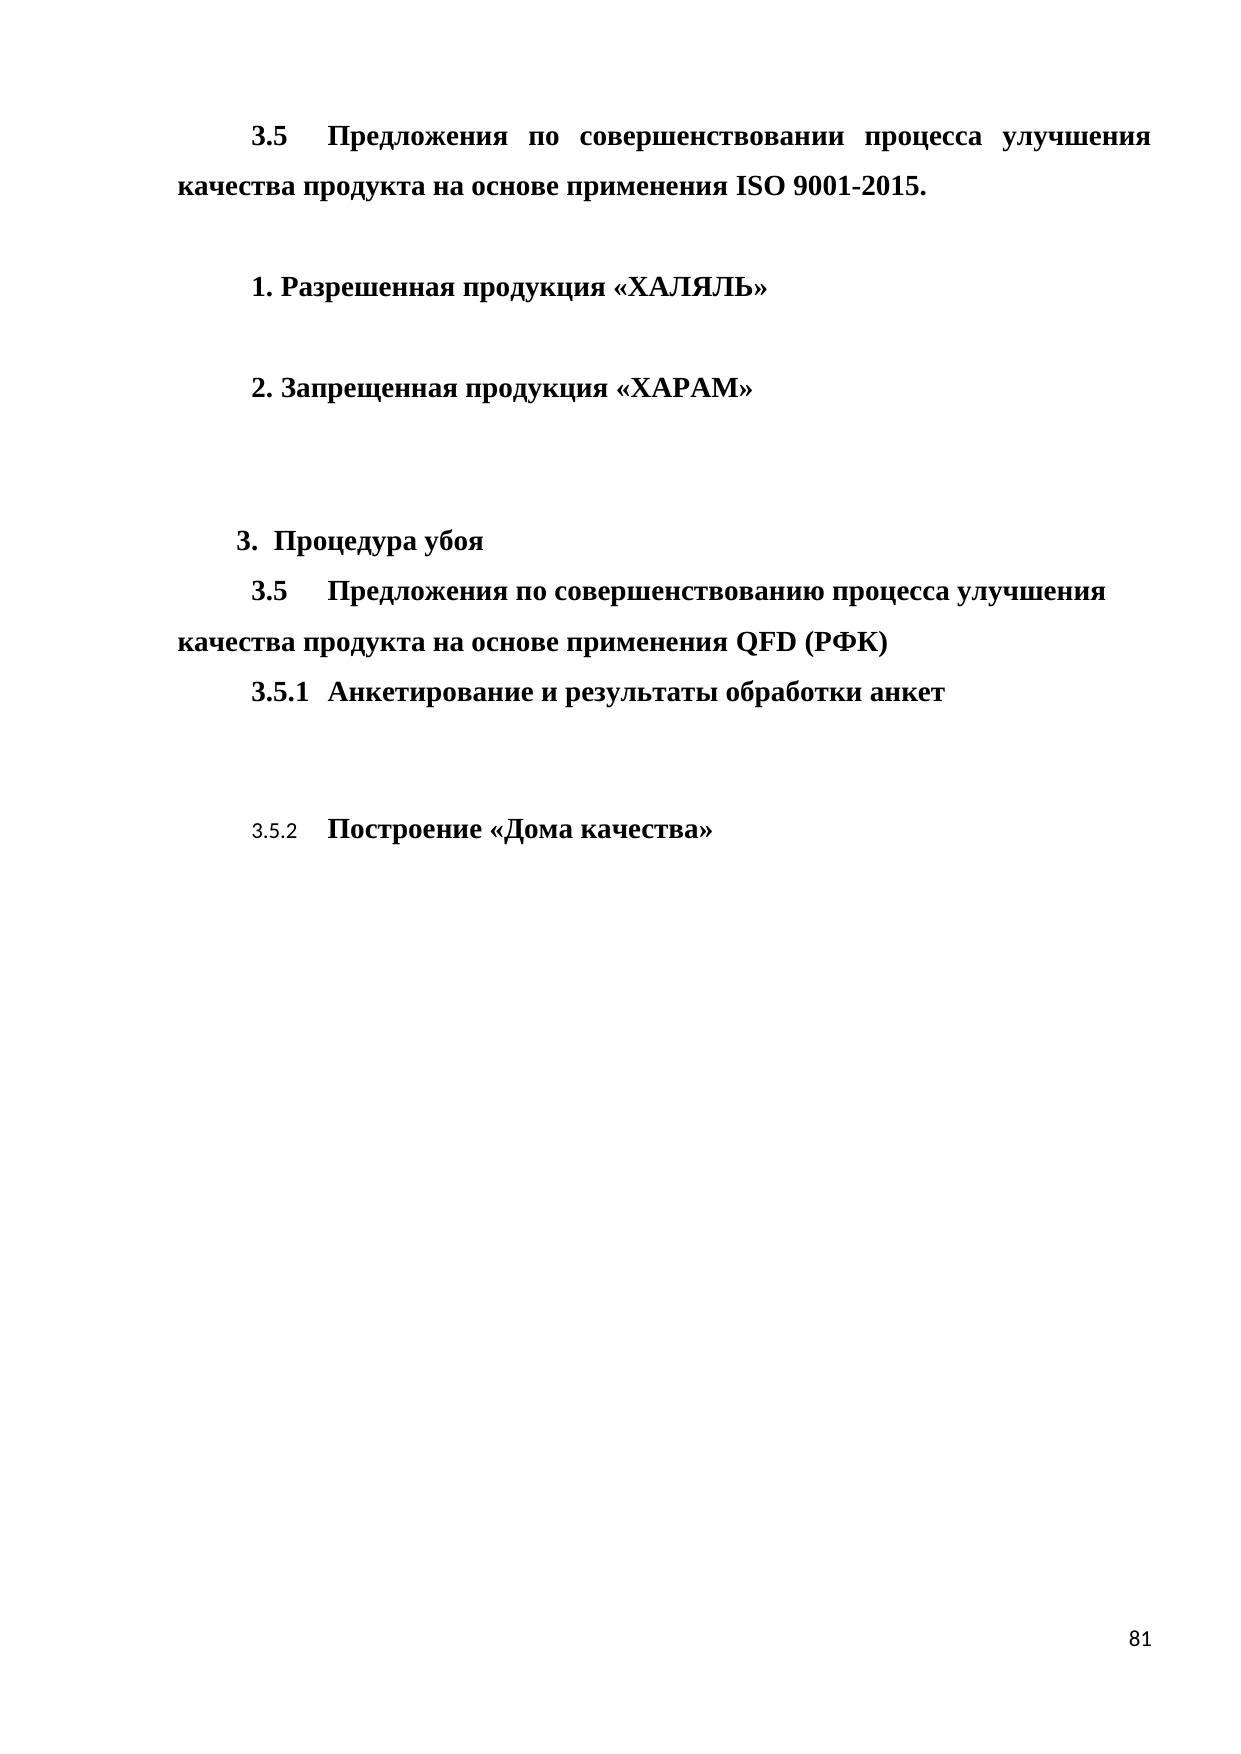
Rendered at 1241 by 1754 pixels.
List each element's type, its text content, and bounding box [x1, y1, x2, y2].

list Предложения по совершенствовании процесса улучшения качества продукта на основе применения ISO 9001-2015. [177, 118, 1152, 202]
list Анкетирование и результаты обработки анкет [177, 674, 1152, 708]
list Разрешенная продукция «ХАЛЯЛЬ» [177, 269, 1152, 303]
list Построение «Дома качества» [177, 811, 1152, 844]
list Предложения по совершенствованию процесса улучшения качества продукта на основе применения QFD (РФК) [177, 573, 1152, 657]
list Запрещенная продукция «ХАРАМ» [177, 370, 1152, 403]
list Процедура убоя [236, 523, 1152, 557]
